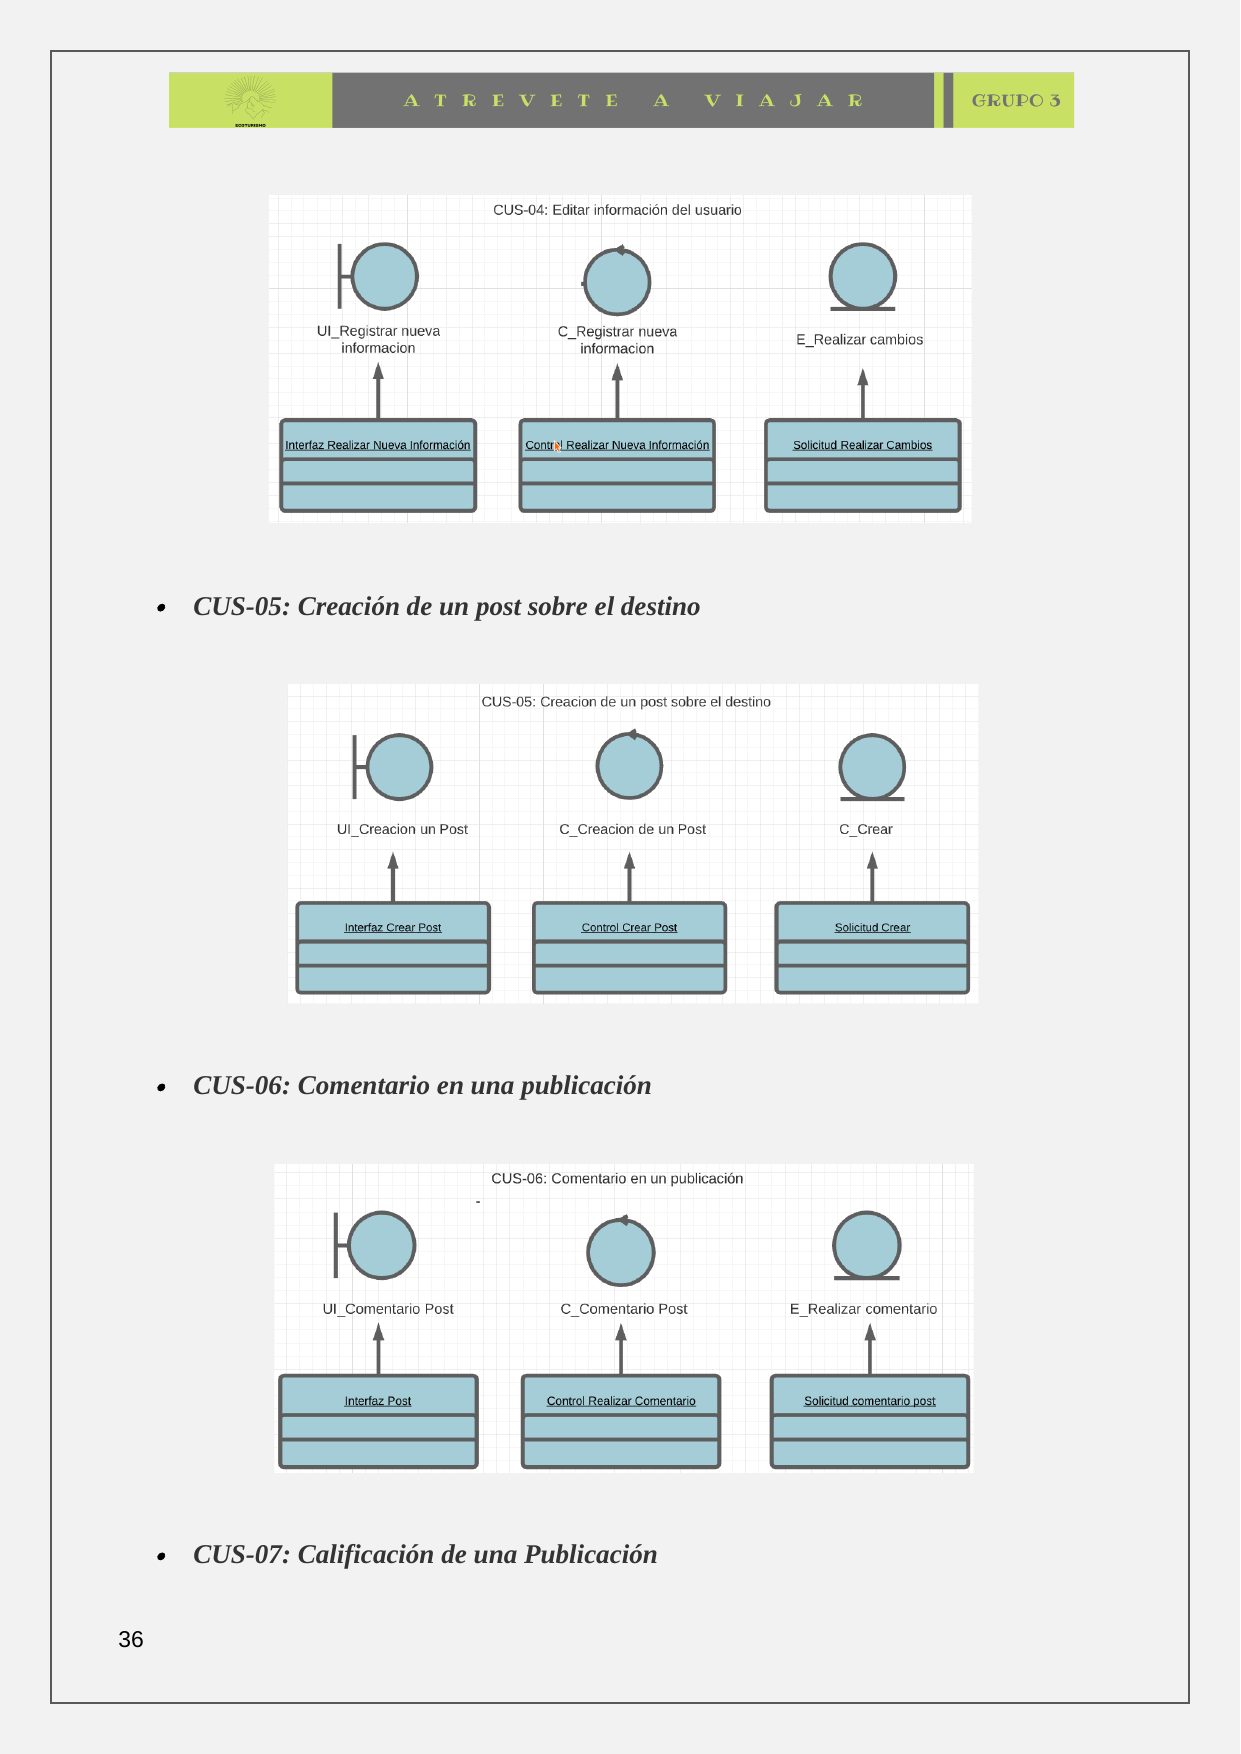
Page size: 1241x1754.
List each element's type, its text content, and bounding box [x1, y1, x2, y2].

picture [167, 67, 1073, 131]
picture [268, 195, 972, 523]
list CUS-07: Calificación de una Publicación [156, 1538, 1153, 1569]
list CUS-05: Creación de un post sobre el destino [156, 590, 1153, 621]
picture [274, 1164, 974, 1473]
picture [286, 684, 979, 1004]
list CUS-06: Comentario en una publicación [156, 1069, 1153, 1101]
